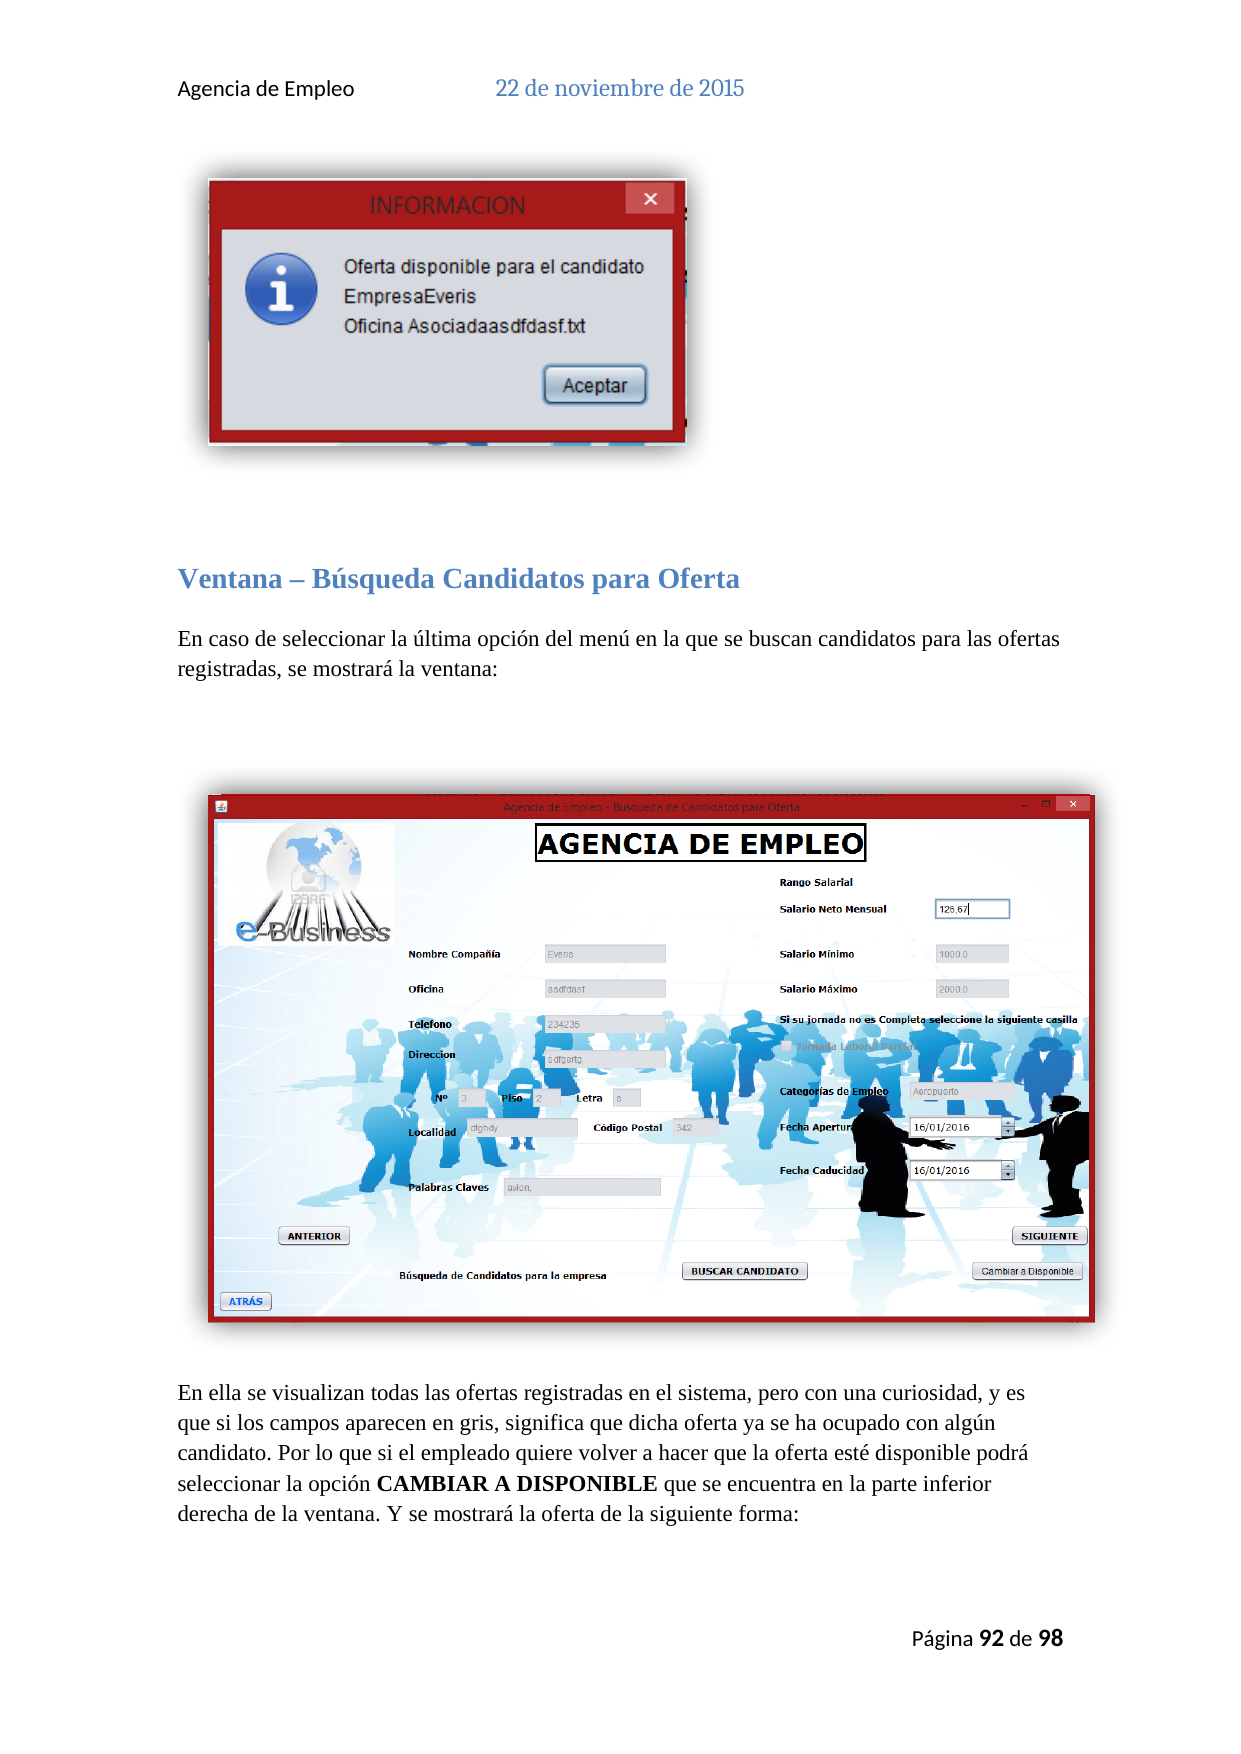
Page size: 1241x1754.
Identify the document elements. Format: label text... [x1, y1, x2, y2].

subtitle Ventana – Búsqueda Candidatos para Oferta [177, 561, 1063, 595]
picture [208, 794, 1095, 1323]
text En ella se visualizan todas las ofertas registradas en el sistema, pero con una curiosidad, y es que si los campos aparecen en gris, significa que dicha oferta ya se ha ocupado con algún candidato. Por lo que si el empleado quiere volver a hacer que la oferta esté disponible podrá seleccionar la opción CAMBIAR A DISPONIBLE que se encuentra en la parte inferior derecha de la ventana. Y se mostrará la oferta de la siguiente forma: [177, 1379, 1063, 1526]
picture [208, 178, 687, 446]
text En caso de seleccionar la última opción del menú en la que se buscan candidatos para las ofertas registradas, se mostrará la ventana: [177, 625, 1063, 681]
